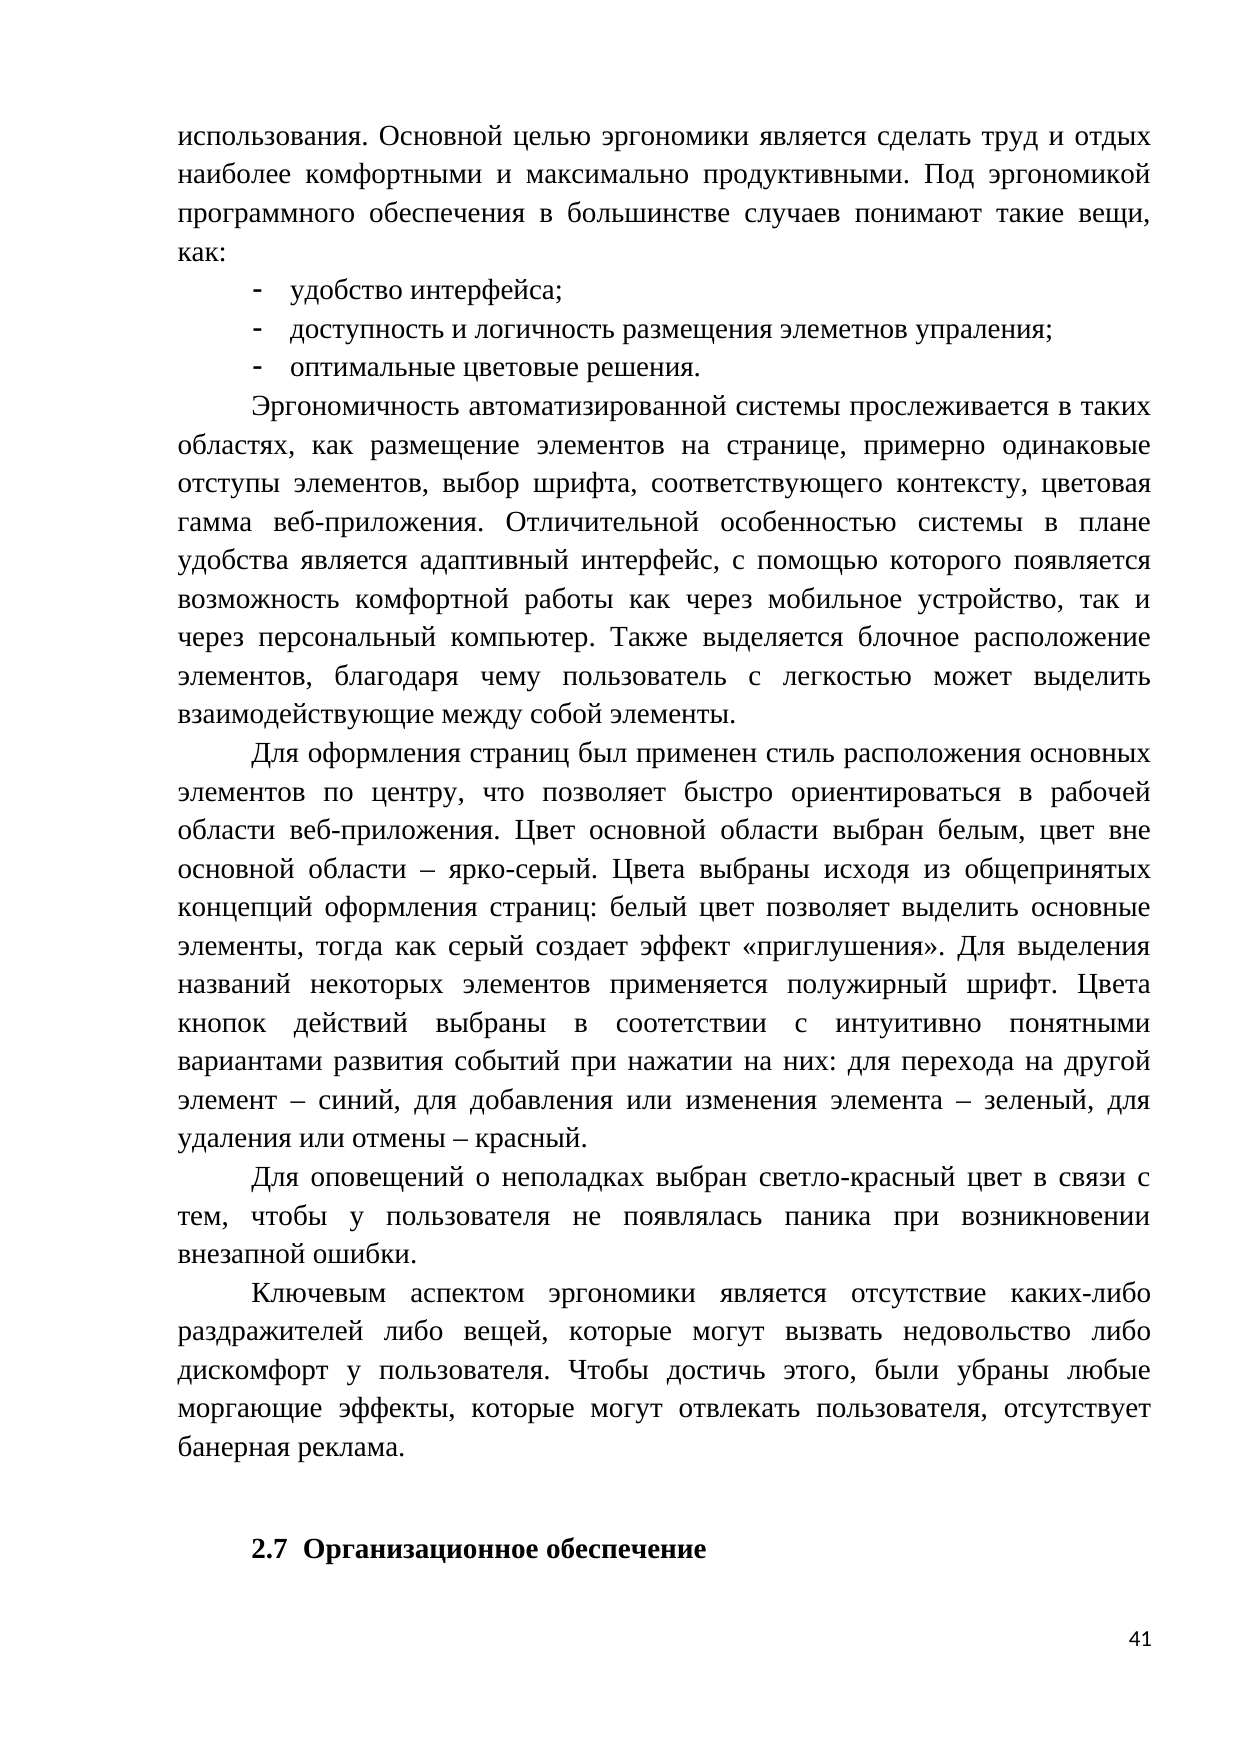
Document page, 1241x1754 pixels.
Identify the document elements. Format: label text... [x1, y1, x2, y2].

text Эргономичность автоматизированной системы прослеживается в таких областях, как размещение элементов на странице, примерно одинаковые отступы элементов, выбор шрифта, соответствующего контексту, цветовая гамма веб-приложения. Отличительной особенностью системы в плане удобства является адаптивный интерфейс, с помощью которого появляется возможность комфортной работы как через мобильное устройство, так и через персональный компьютер. Также выделяется блочное расположение элементов, благодаря чему пользователь с легкостью может выделить взаимодействующие между собой элементы. [177, 388, 1152, 730]
text Ключевым аспектом эргономики является отсутствие каких-либо раздражителей либо вещей, которые могут вызвать недовольство либо дискомфорт у пользователя. Чтобы достичь этого, были убраны любые моргающие эффекты, которые могут отвлекать пользователя, отсутствует банерная реклама. [177, 1275, 1152, 1462]
list оптимальные цветовые решения. [177, 349, 1152, 383]
list доступность и логичность размещения элеметнов упраления; [177, 311, 1152, 344]
list удобство интерфейса; [177, 272, 1152, 306]
text Для оформления страниц был применен стиль расположения основных элементов по центру, что позволяет быстро ориентироваться в рабочей области веб-приложения. Цвет основной области выбран белым, цвет вне основной области – ярко-серый. Цвета выбраны исходя из общепринятых концепций оформления страниц: белый цвет позволяет выделить основные элементы, тогда как серый создает эффект «приглушения». Для выделения названий некоторых элементов применяется полужирный шрифт. Цвета кнопок действий выбраны в соотетствии с интуитивно понятными вариантами развития событий при нажатии на них: для перехода на другой элемент – синий, для добавления или изменения элемента – зеленый, для удаления или отмены – красный. [177, 735, 1152, 1154]
text Для оповещений о неполадках выбран светло-красный цвет в связи с тем, чтобы у пользователя не появлялась паника при возникновении внезапной ошибки. [177, 1159, 1152, 1270]
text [177, 118, 1152, 267]
subtitle Организационное обеспечение [251, 1531, 1152, 1564]
